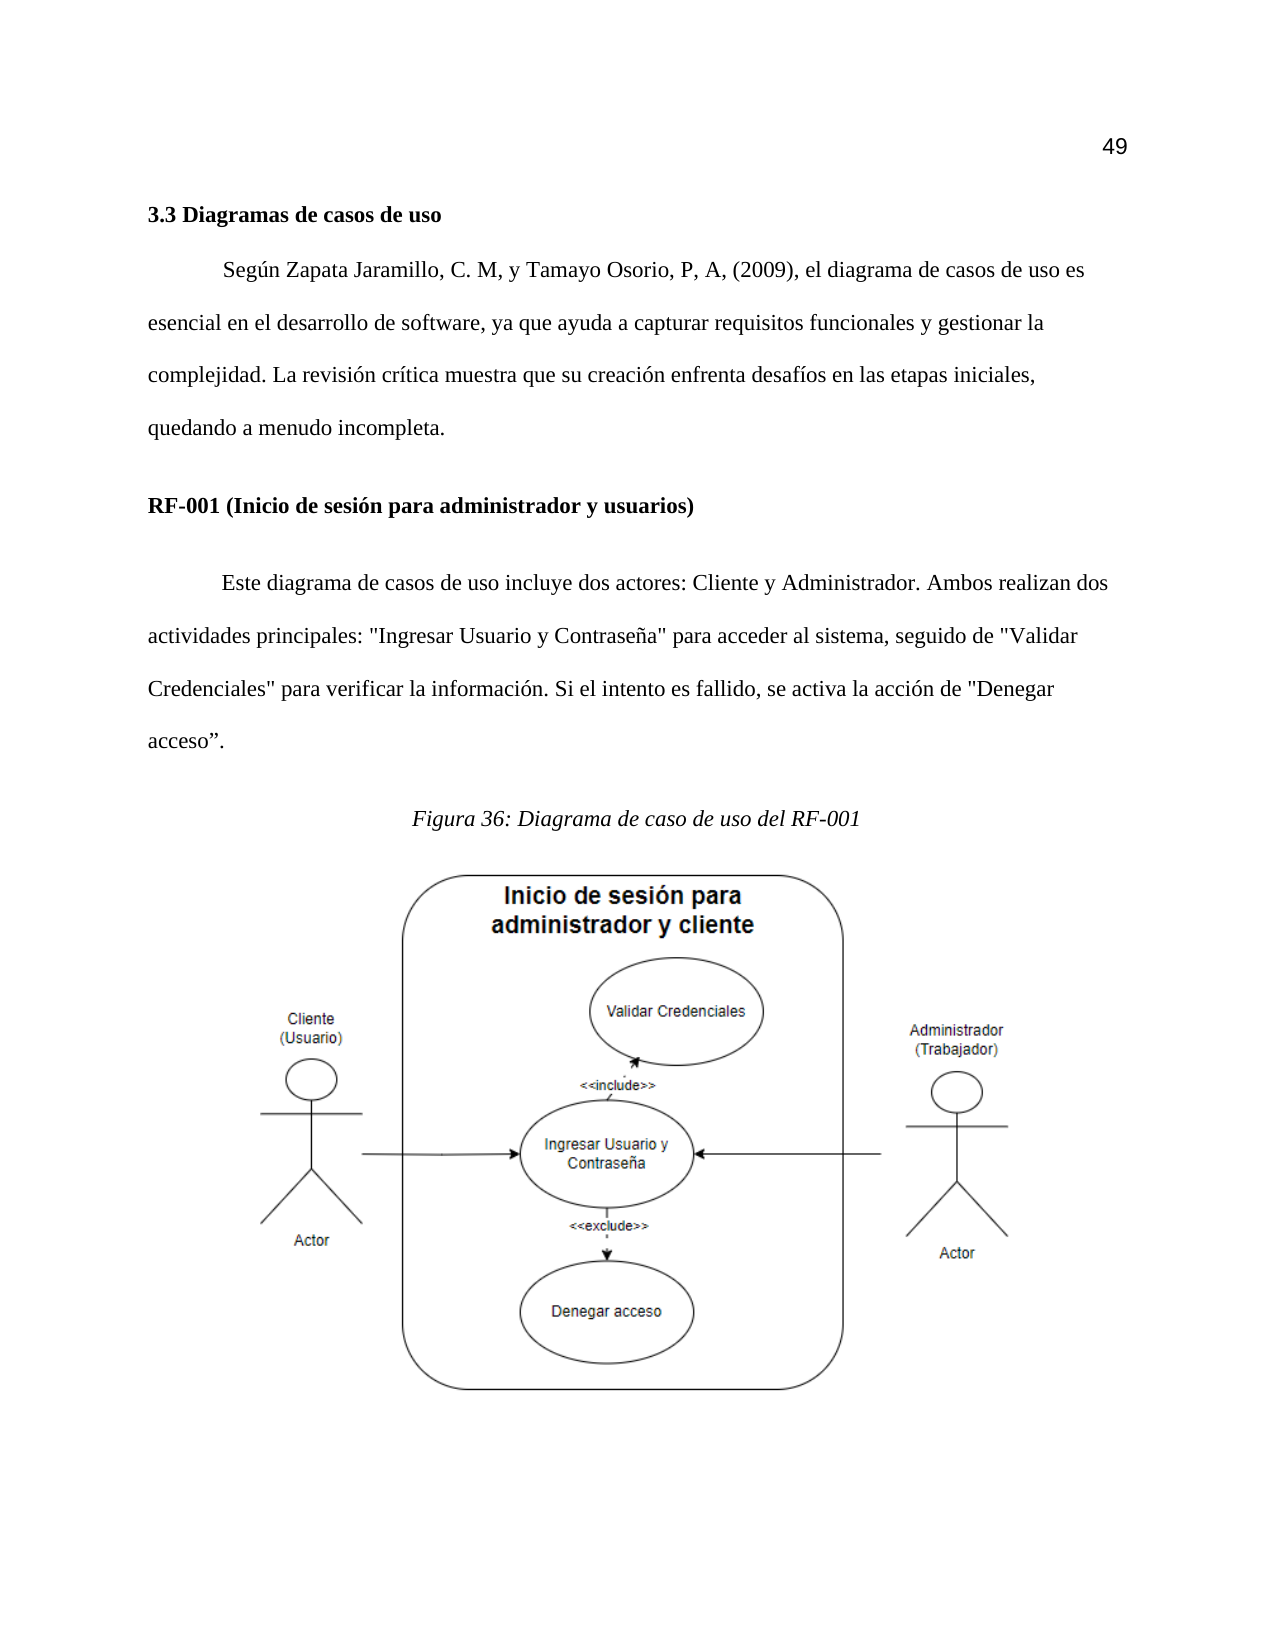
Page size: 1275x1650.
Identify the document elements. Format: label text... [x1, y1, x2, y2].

text RF-001 (Inicio de sesión para administrador y usuarios) [148, 492, 1127, 518]
picture [235, 856, 1040, 1396]
text Según Zapata Jaramillo, C. M, y Tamayo Osorio, P, A, (2009), el diagrama de casos de uso es esencial en el desarrollo de software, ya que ayuda a capturar requisitos funcionales y gestionar la complejidad. La revisión crítica muestra que su creación enfrenta desafíos en las etapas iniciales, quedando a menudo incompleta. [148, 256, 1127, 440]
subtitle 3.3 Diagramas de casos de uso [148, 201, 1127, 227]
text Este diagrama de casos de uso incluye dos actores: Cliente y Administrador. Ambos realizan dos actividades principales: "Ingresar Usuario y Contraseña" para acceder al sistema, seguido de "Validar Credenciales" para verificar la información. Si el intento es fallido, se activa la acción de "Denegar acceso”. [148, 569, 1127, 754]
